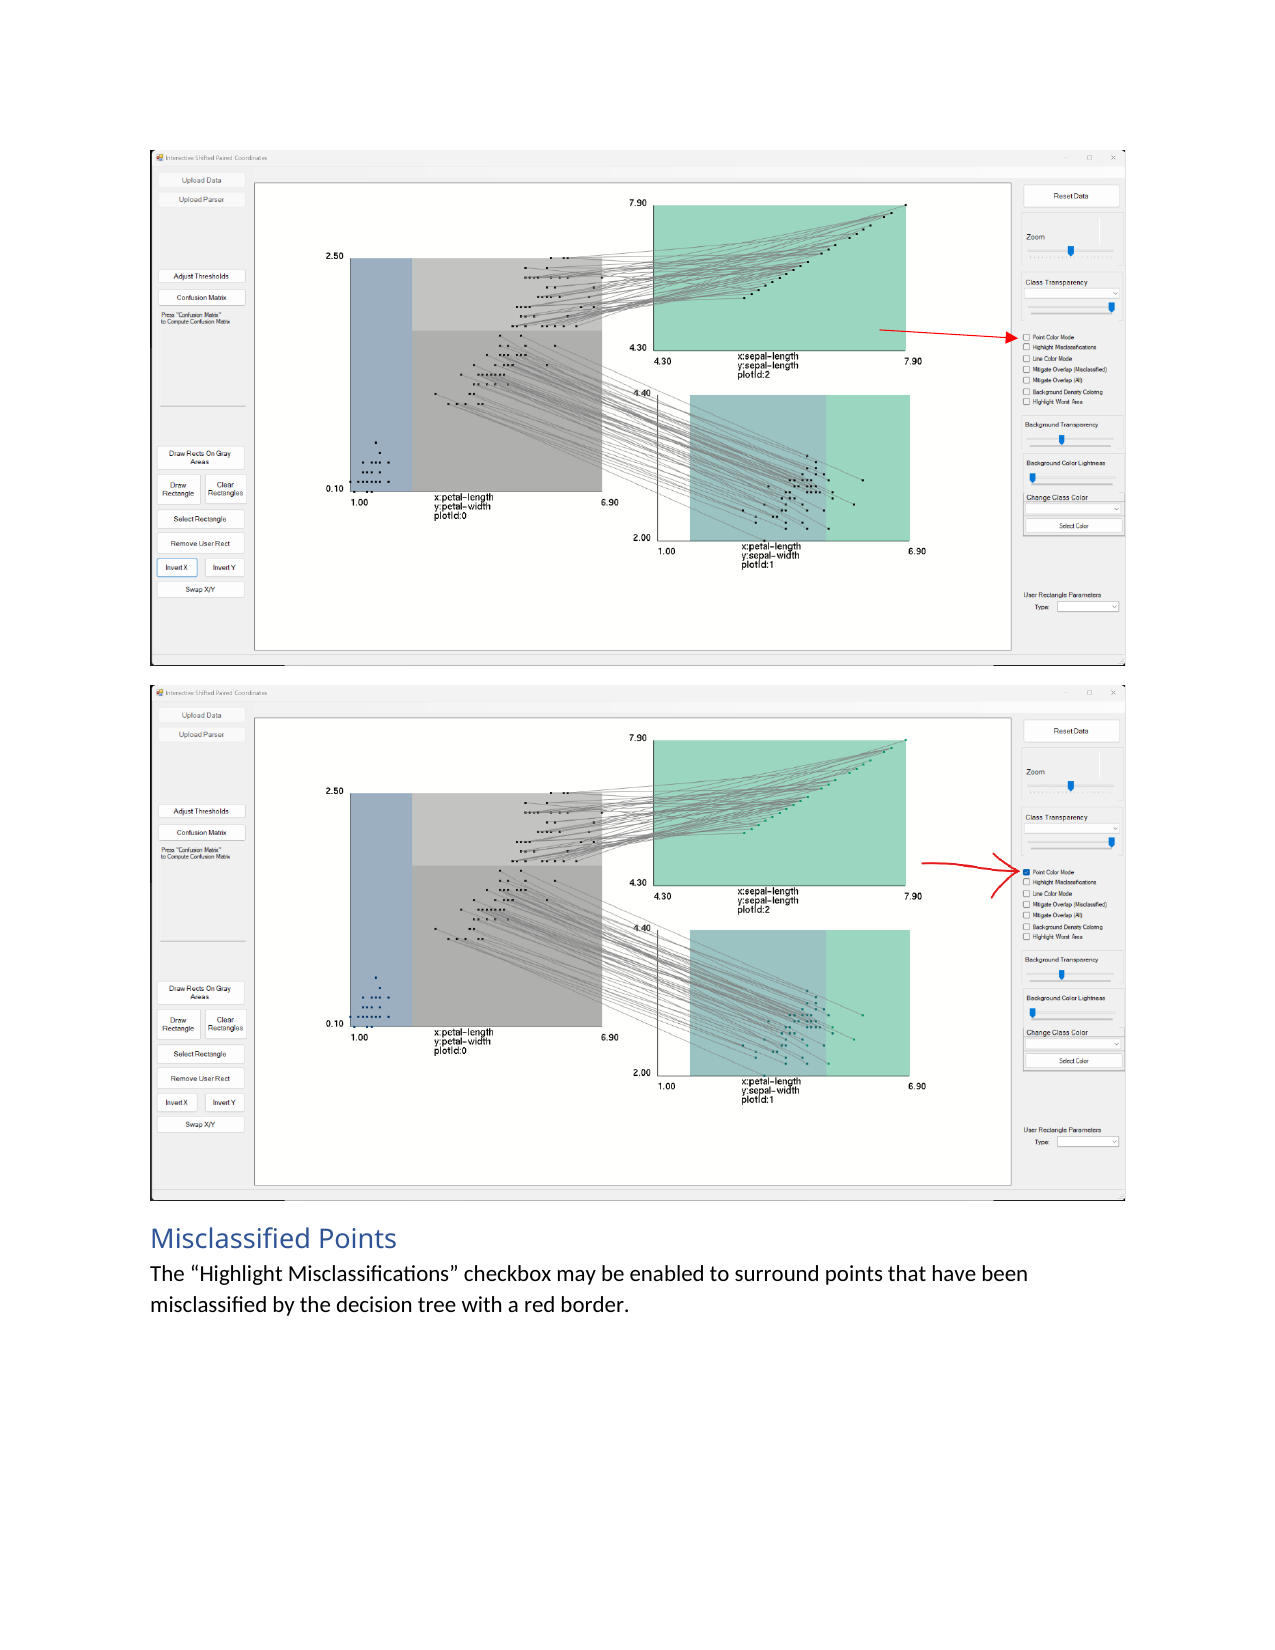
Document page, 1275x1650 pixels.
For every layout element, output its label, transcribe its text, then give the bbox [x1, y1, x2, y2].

picture [150, 685, 1125, 1201]
subtitle Misclassified Points [150, 1220, 1125, 1257]
picture [150, 150, 1125, 666]
text The “Highlight Misclassifications” checkbox may be enabled to surround points that have been misclassified by the decision tree with a red border. [150, 1259, 1125, 1318]
